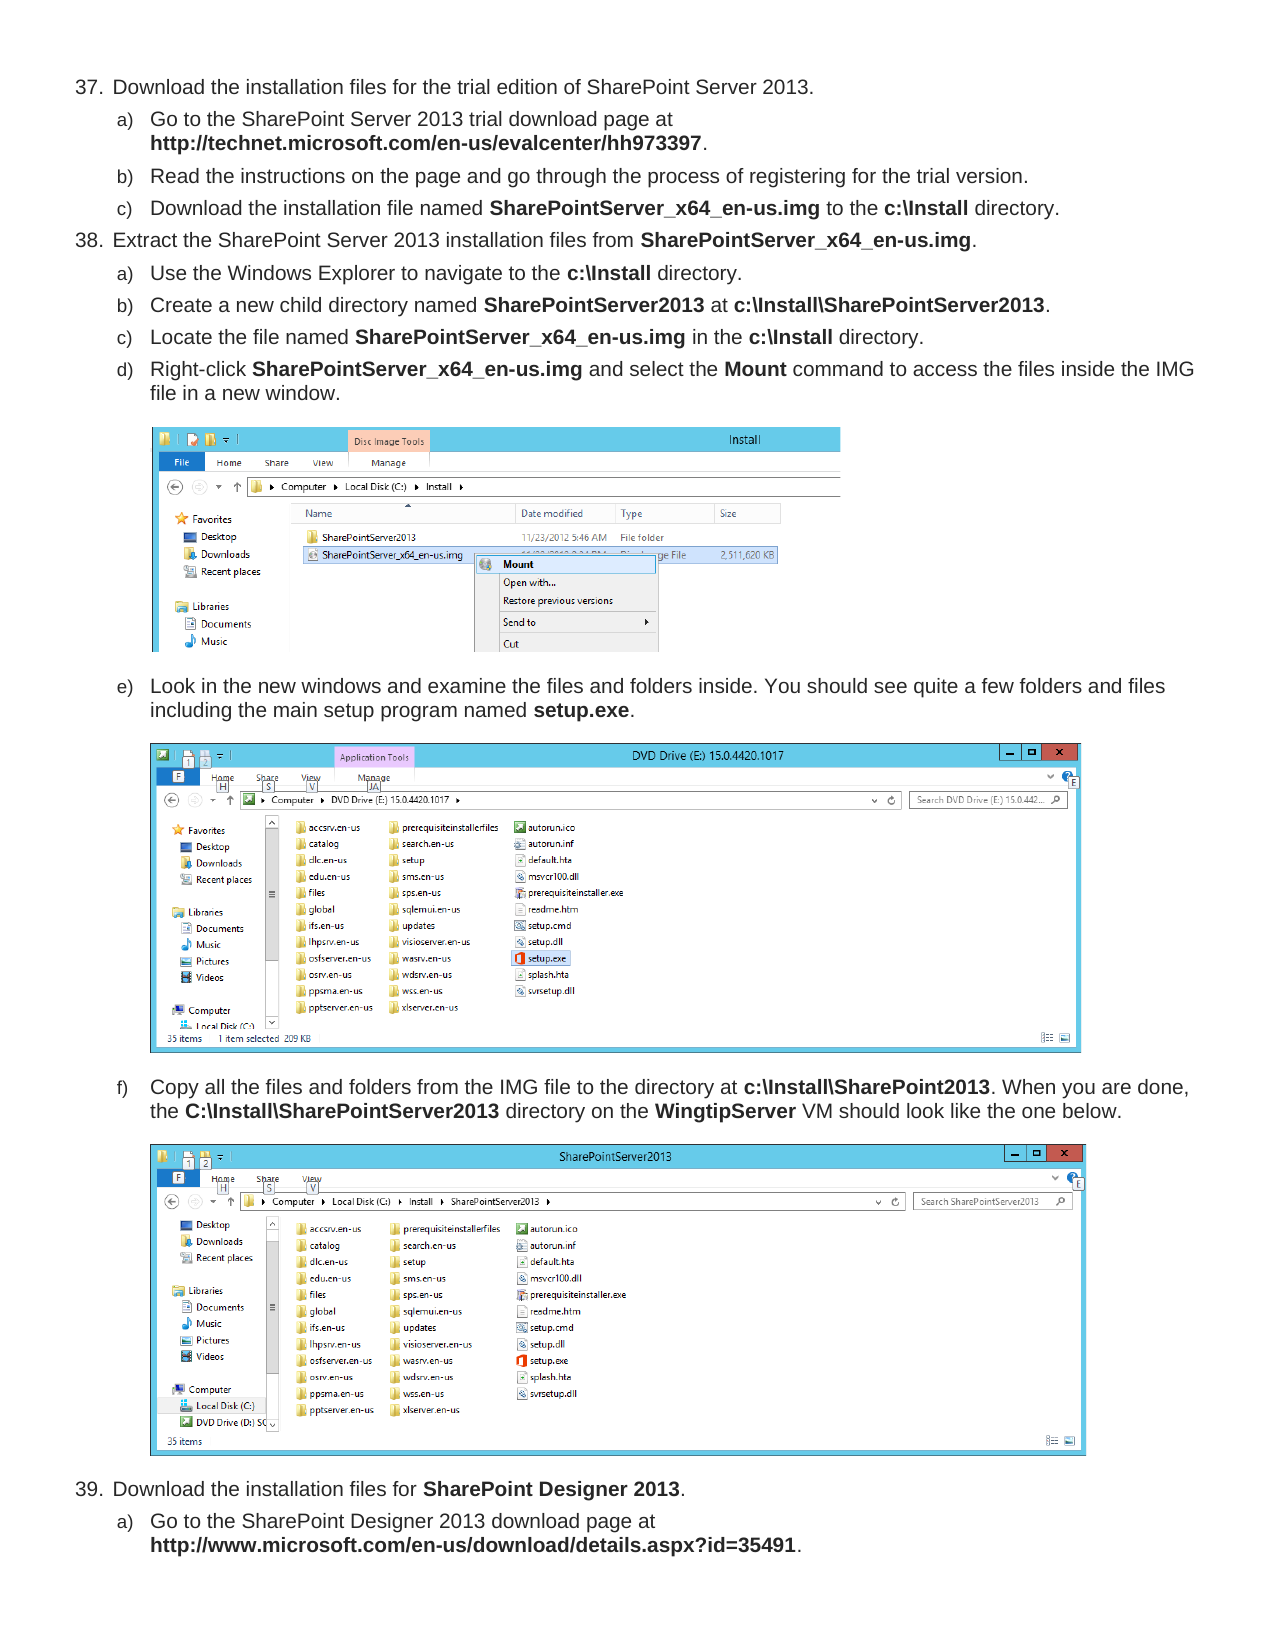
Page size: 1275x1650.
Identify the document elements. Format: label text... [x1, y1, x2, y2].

list Copy all the files and folders from the IMG file to the directory at c:\Install\SharePoint2013. When you are done, the C:\Install\SharePointServer2013 directory on the WingtipServer VM should look like the one below. [117, 1075, 1200, 1123]
picture [150, 427, 841, 652]
list Use the Windows Explorer to navigate to the c:\Install directory. [117, 260, 1200, 284]
list Look in the new windows and examine the files and folders inside. You should see quite a few folders and files including the main setup program named setup.exe. [117, 674, 1200, 722]
list Download the installation files for SharePoint Designer 2013. [75, 1477, 1200, 1501]
list Right-click SharePointServer_x64_en-us.img and select the Mount command to access the files inside the IMG file in a new window. [117, 357, 1200, 405]
list Go to the SharePoint Server 2013 trial download page at http://technet.microsoft.com/en-us/evalcenter/hh973397. [117, 107, 1200, 155]
picture [150, 743, 1082, 1053]
list Go to the SharePoint Designer 2013 download page at http://www.microsoft.com/en-us/download/details.aspx?id=35491. [117, 1509, 1200, 1557]
list Locate the file named SharePointServer_x64_en-us.img in the c:\Install directory. [117, 325, 1200, 349]
list Download the installation file named SharePointServer_x64_en-us.img to the c:\Install directory. [117, 196, 1200, 220]
list Extract the SharePoint Server 2013 installation files from SharePointServer_x64_en-us.img. [75, 228, 1200, 252]
picture [150, 1144, 1087, 1456]
list Create a new child directory named SharePointServer2013 at c:\Install\SharePointServer2013. [117, 293, 1200, 317]
list Download the installation files for the trial edition of SharePoint Server 2013. [75, 75, 1200, 99]
list Read the instructions on the page and go through the process of registering for the trial version. [117, 163, 1200, 187]
